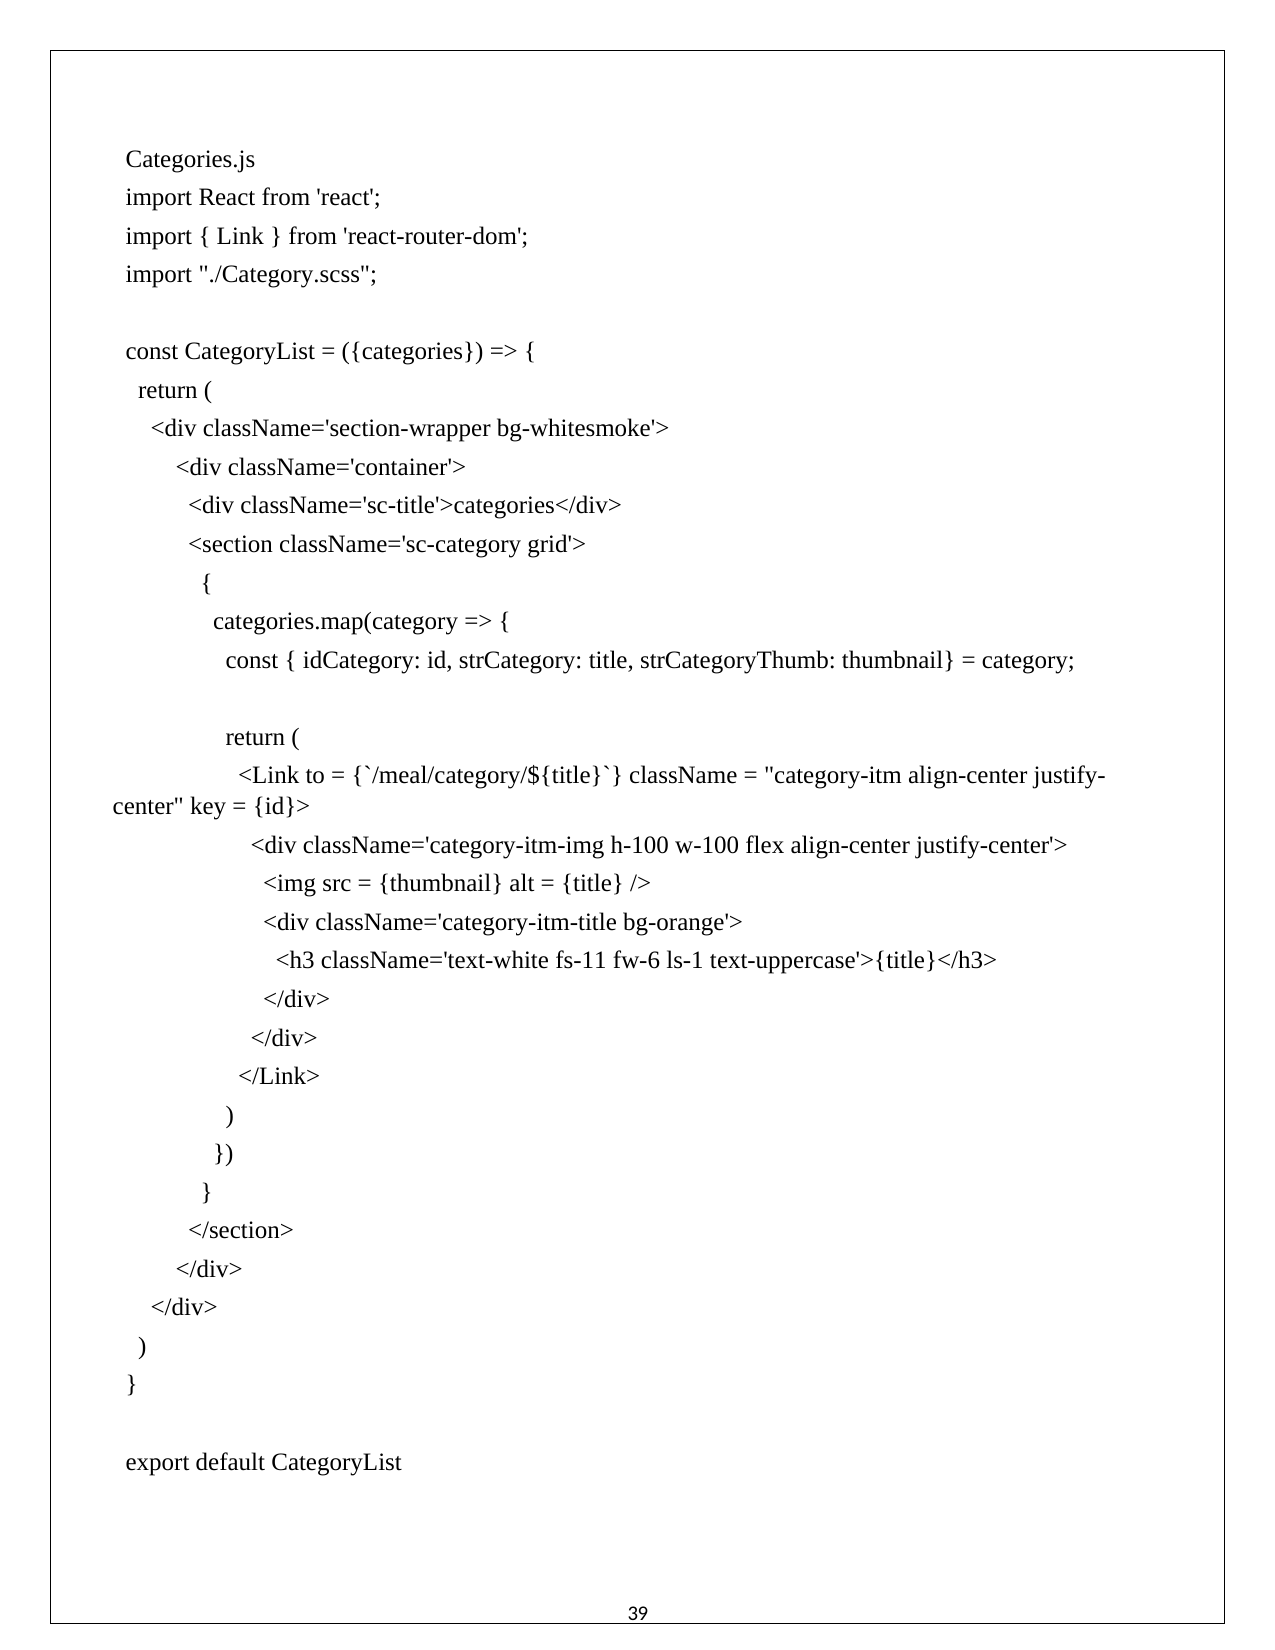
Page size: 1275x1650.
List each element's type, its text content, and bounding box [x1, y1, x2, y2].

text import { Link } from 'react-router-dom'; [112, 221, 1162, 249]
text <h3 className='text-white fs-11 fw-6 ls-1 text-uppercase'>{title}</h3> [112, 946, 1162, 974]
text </div> [112, 984, 1162, 1013]
text }) [112, 1138, 1162, 1167]
text </div> [112, 1023, 1162, 1051]
text import React from 'react'; [112, 182, 1162, 211]
text </div> [112, 1292, 1162, 1321]
text import "./Category.scss"; [112, 259, 1162, 288]
text </div> [112, 1254, 1162, 1283]
text return ( [112, 375, 1162, 404]
text <img src = {thumbnail} alt = {title} /> [112, 868, 1162, 897]
text const { idCategory: id, strCategory: title, strCategoryThumb: thumbnail} = category; [112, 645, 1162, 673]
text export default CategoryList [112, 1447, 1162, 1475]
text </section> [112, 1215, 1162, 1244]
text ) [112, 1100, 1162, 1128]
text <div className='sc-title'>categories</div> [112, 491, 1162, 519]
text <div className='category-itm-title bg-orange'> [112, 907, 1162, 936]
text <Link to = {`/meal/category/${title}`} className = "category-itm align-center justify-center" key = {id}> [112, 760, 1162, 820]
text <div className='container'> [112, 452, 1162, 481]
text ) [112, 1331, 1162, 1360]
text </Link> [112, 1061, 1162, 1090]
text } [112, 1369, 1162, 1398]
text categories.map(category => { [112, 606, 1162, 635]
text const CategoryList = ({categories}) => { [112, 336, 1162, 365]
text { [112, 568, 1162, 596]
text <div className='section-wrapper bg-whitesmoke'> [112, 413, 1162, 442]
text <section className='sc-category grid'> [112, 529, 1162, 558]
text Categories.js [112, 144, 1162, 172]
text return ( [112, 722, 1162, 751]
text <div className='category-itm-img h-100 w-100 flex align-center justify-center'> [112, 830, 1162, 859]
text } [112, 1177, 1162, 1206]
